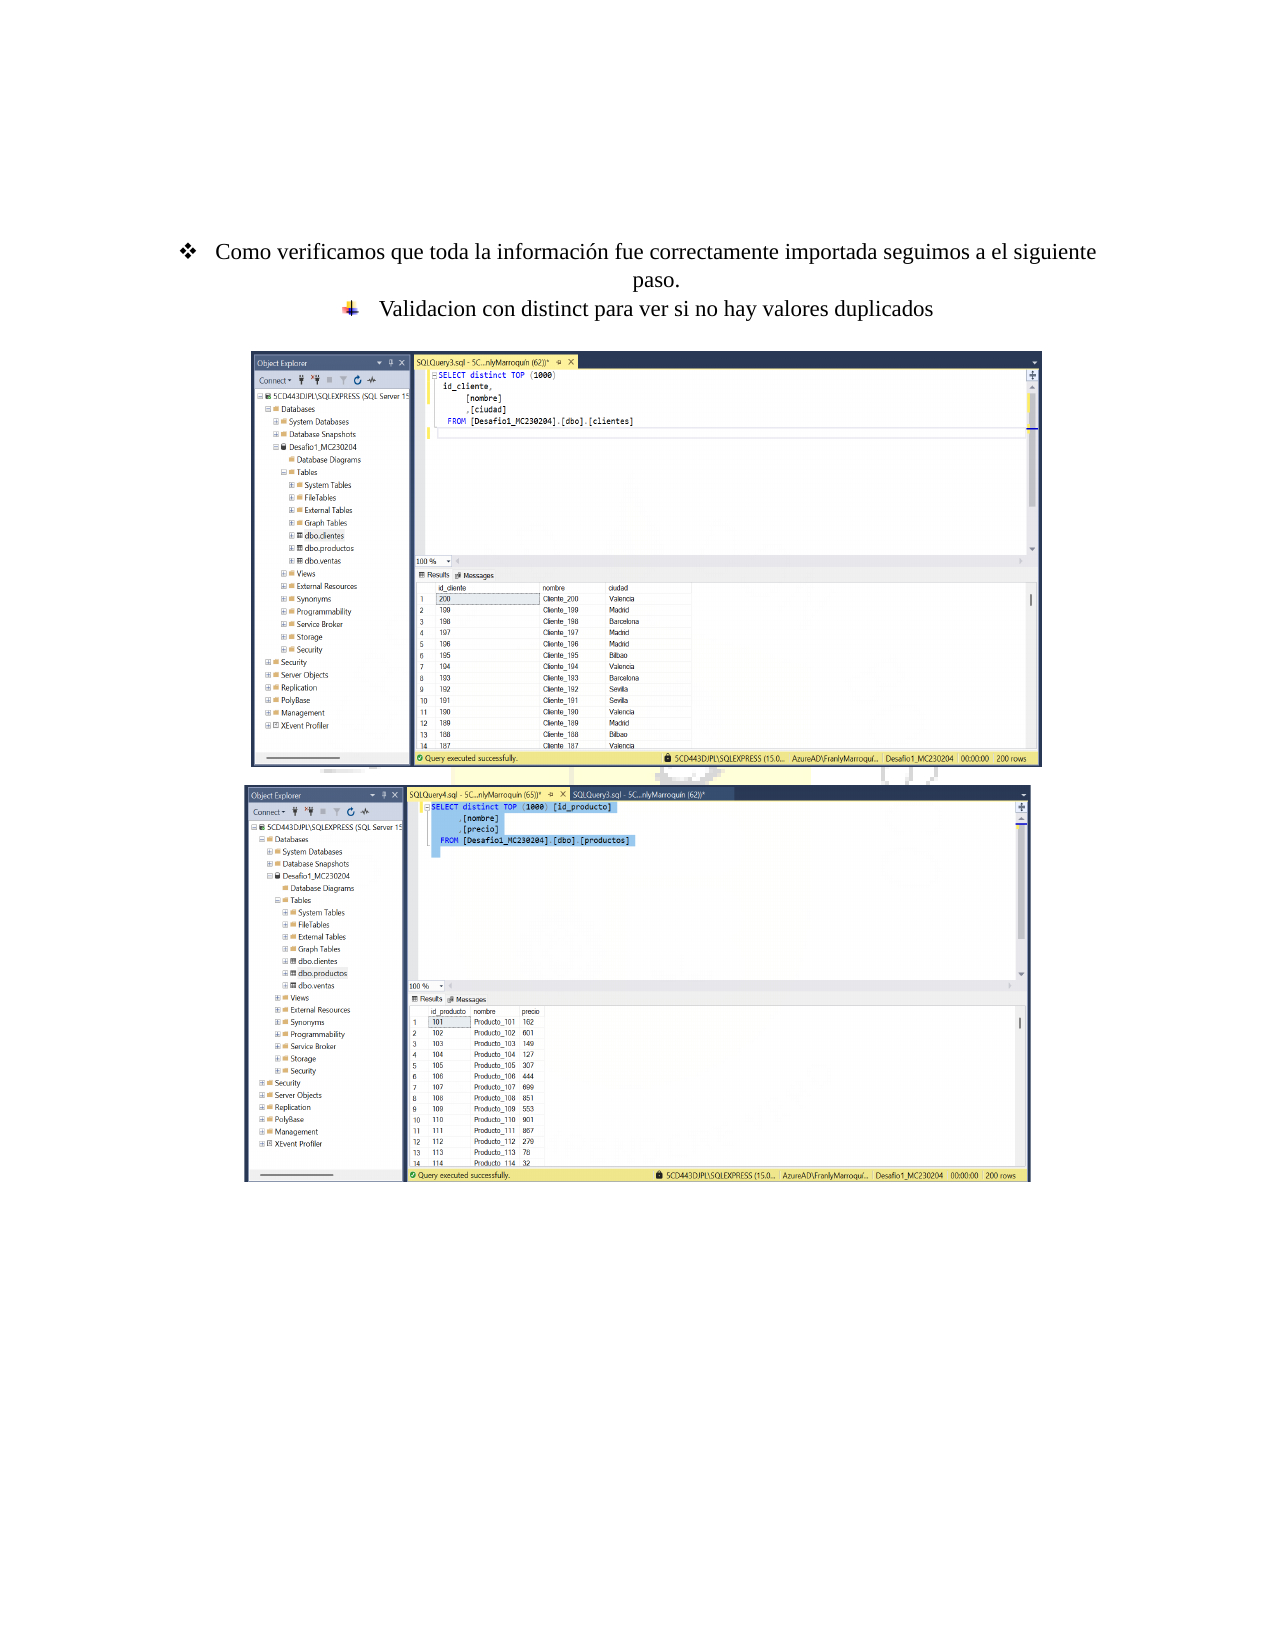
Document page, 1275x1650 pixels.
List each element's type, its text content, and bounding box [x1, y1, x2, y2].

picture [251, 351, 1042, 767]
picture [244, 785, 1031, 1182]
list Validacion con distinct para ver si no hay valores duplicados [177, 295, 1098, 321]
list Como verificamos que toda la información fue correctamente importada seguimos a el siguiente paso. [177, 238, 1098, 293]
picture [342, 299, 359, 316]
